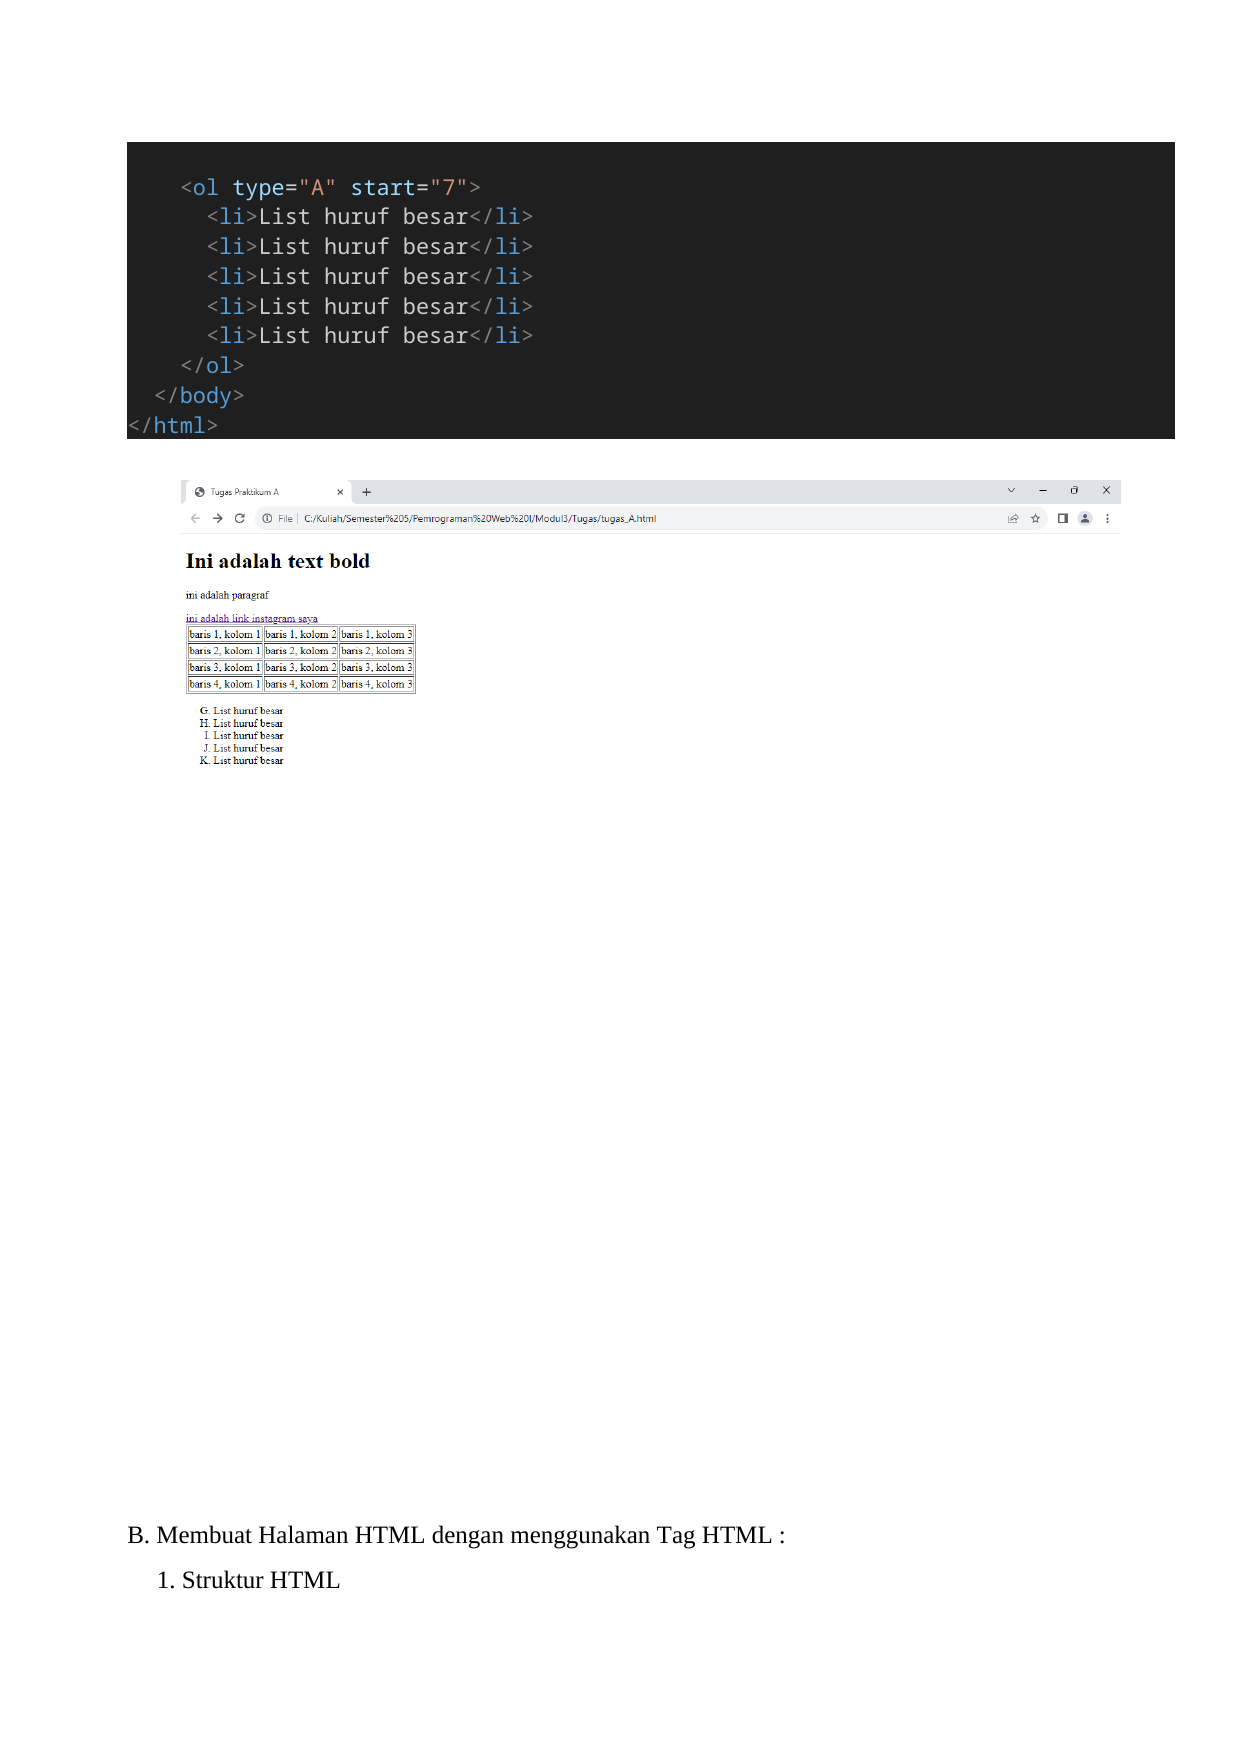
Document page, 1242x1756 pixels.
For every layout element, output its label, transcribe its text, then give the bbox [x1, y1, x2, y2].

text <ol type="A" start="7"> [127, 171, 1175, 201]
text <li>List huruf besar</li> [127, 320, 1175, 350]
text </body> [127, 380, 1175, 410]
text <li>List huruf besar</li> [127, 291, 1175, 320]
text B. Membuat Halaman HTML dengan menggunakan Tag HTML : [127, 1520, 1175, 1548]
text <li>List huruf besar</li> [127, 261, 1175, 291]
text </html> [127, 410, 1175, 439]
text <li>List huruf besar</li> [127, 201, 1175, 231]
text 1. Struktur HTML [157, 1565, 1175, 1594]
text </ol> [127, 350, 1175, 380]
text <li>List huruf besar</li> [127, 231, 1175, 261]
picture [181, 480, 1122, 971]
